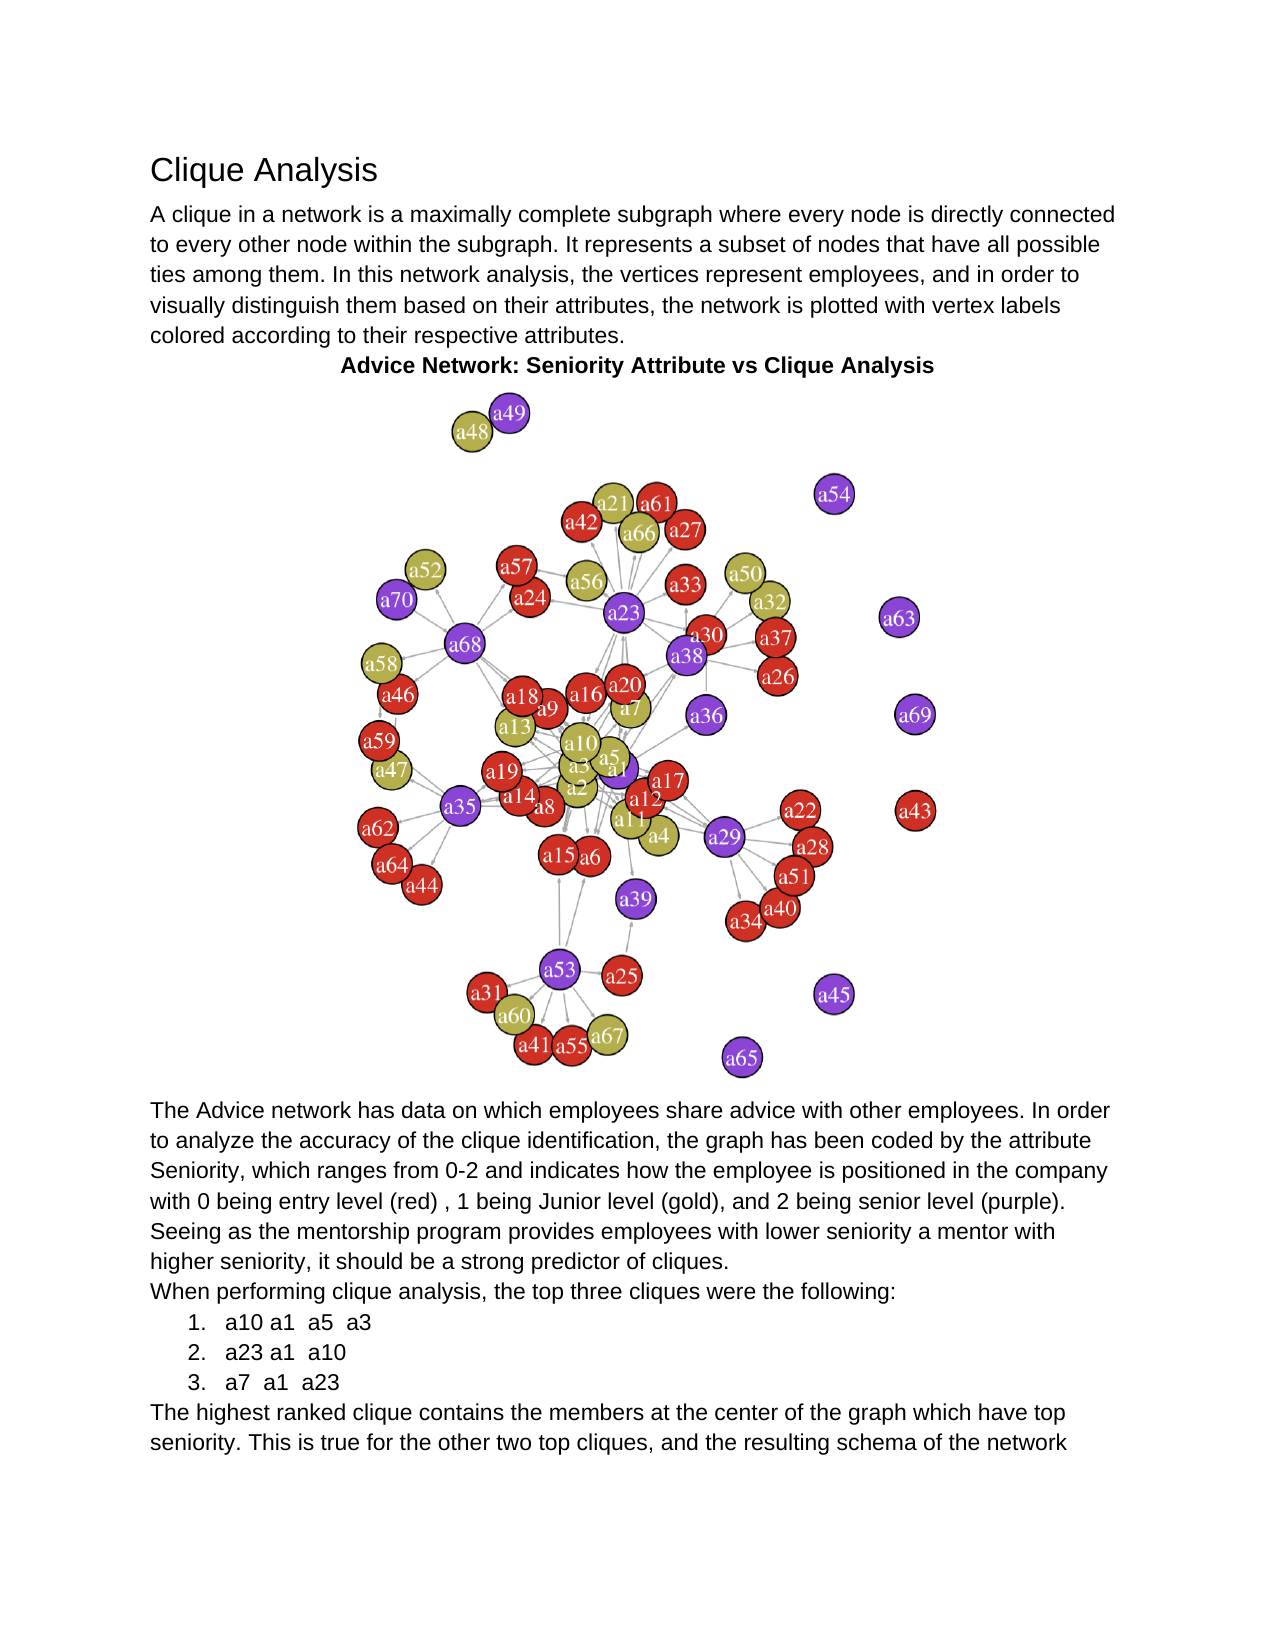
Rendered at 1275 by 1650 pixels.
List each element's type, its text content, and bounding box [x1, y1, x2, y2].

subtitle Clique Analysis [150, 150, 1125, 188]
list a10 a1 a5 a3 [187, 1308, 1125, 1335]
picture [324, 382, 951, 1094]
text A clique in a network is a maximally complete subgraph where every node is directly connected to every other node within the subgraph. It represents a subset of nodes that have all possible ties among them. In this network analysis, the vertices represent employees, and in order to visually distinguish them based on their attributes, the network is plotted with vertex labels colored according to their respective attributes. [150, 201, 1125, 348]
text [150, 1399, 1125, 1456]
list a23 a1 a10 [187, 1339, 1125, 1365]
text Advice Network: Seniority Attribute vs Clique Analysis [150, 352, 1125, 378]
text When performing clique analysis, the top three cliques were the following: [150, 1278, 1125, 1305]
list a7 a1 a23 [187, 1369, 1125, 1395]
text The Advice network has data on which employees share advice with other employees. In order to analyze the accuracy of the clique identification, the graph has been coded by the attribute Seniority, which ranges from 0-2 and indicates how the employee is positioned in the company with 0 being entry level (red) , 1 being Junior level (gold), and 2 being senior level (purple). Seeing as the mentorship program provides employees with lower seniority a mentor with higher seniority, it should be a strong predictor of cliques. [150, 1097, 1125, 1274]
